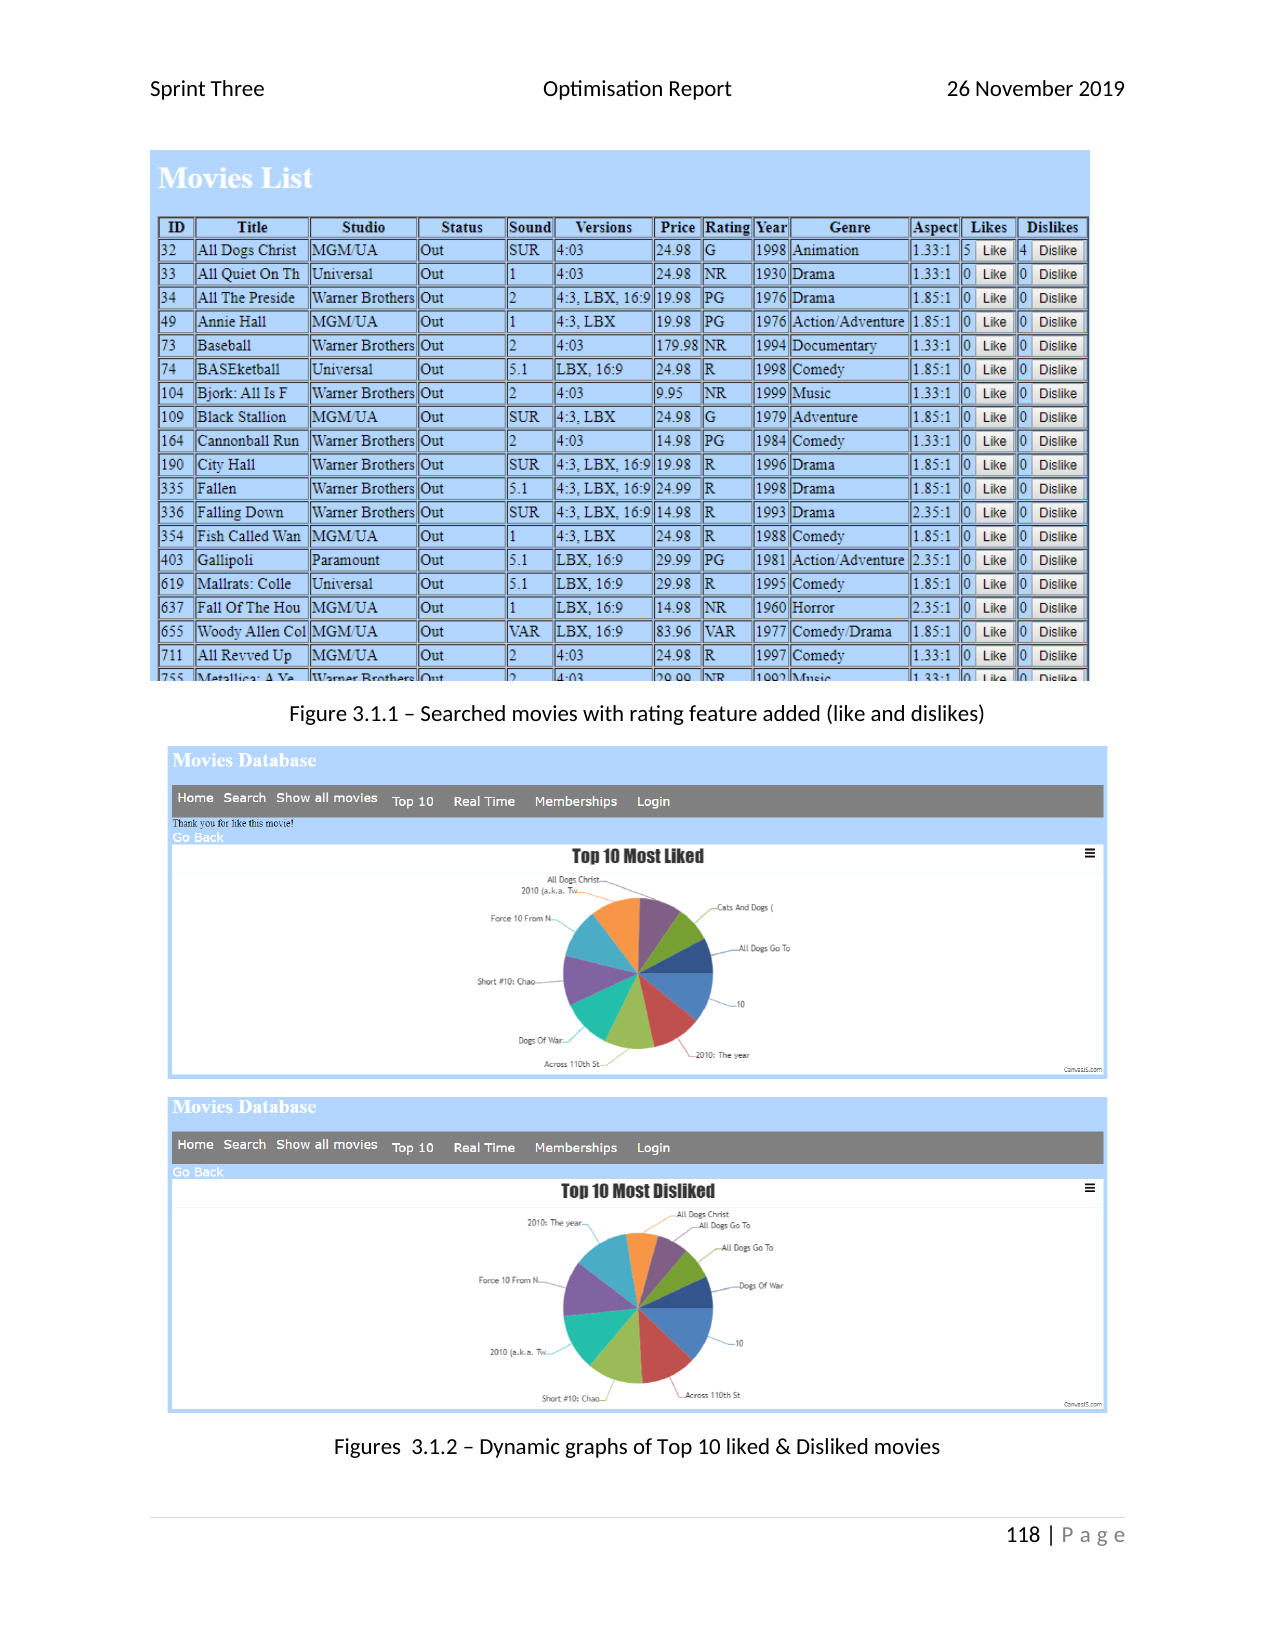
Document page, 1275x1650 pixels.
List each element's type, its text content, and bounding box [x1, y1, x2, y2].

picture [167, 746, 1108, 1079]
text Figures 3.1.2 – Dynamic graphs of Top 10 liked & Disliked movies [150, 1432, 1125, 1460]
text Figure 3.1.1 – Searched movies with rating feature added (like and dislikes) [150, 699, 1125, 727]
picture [150, 150, 1091, 681]
picture [167, 1097, 1108, 1413]
